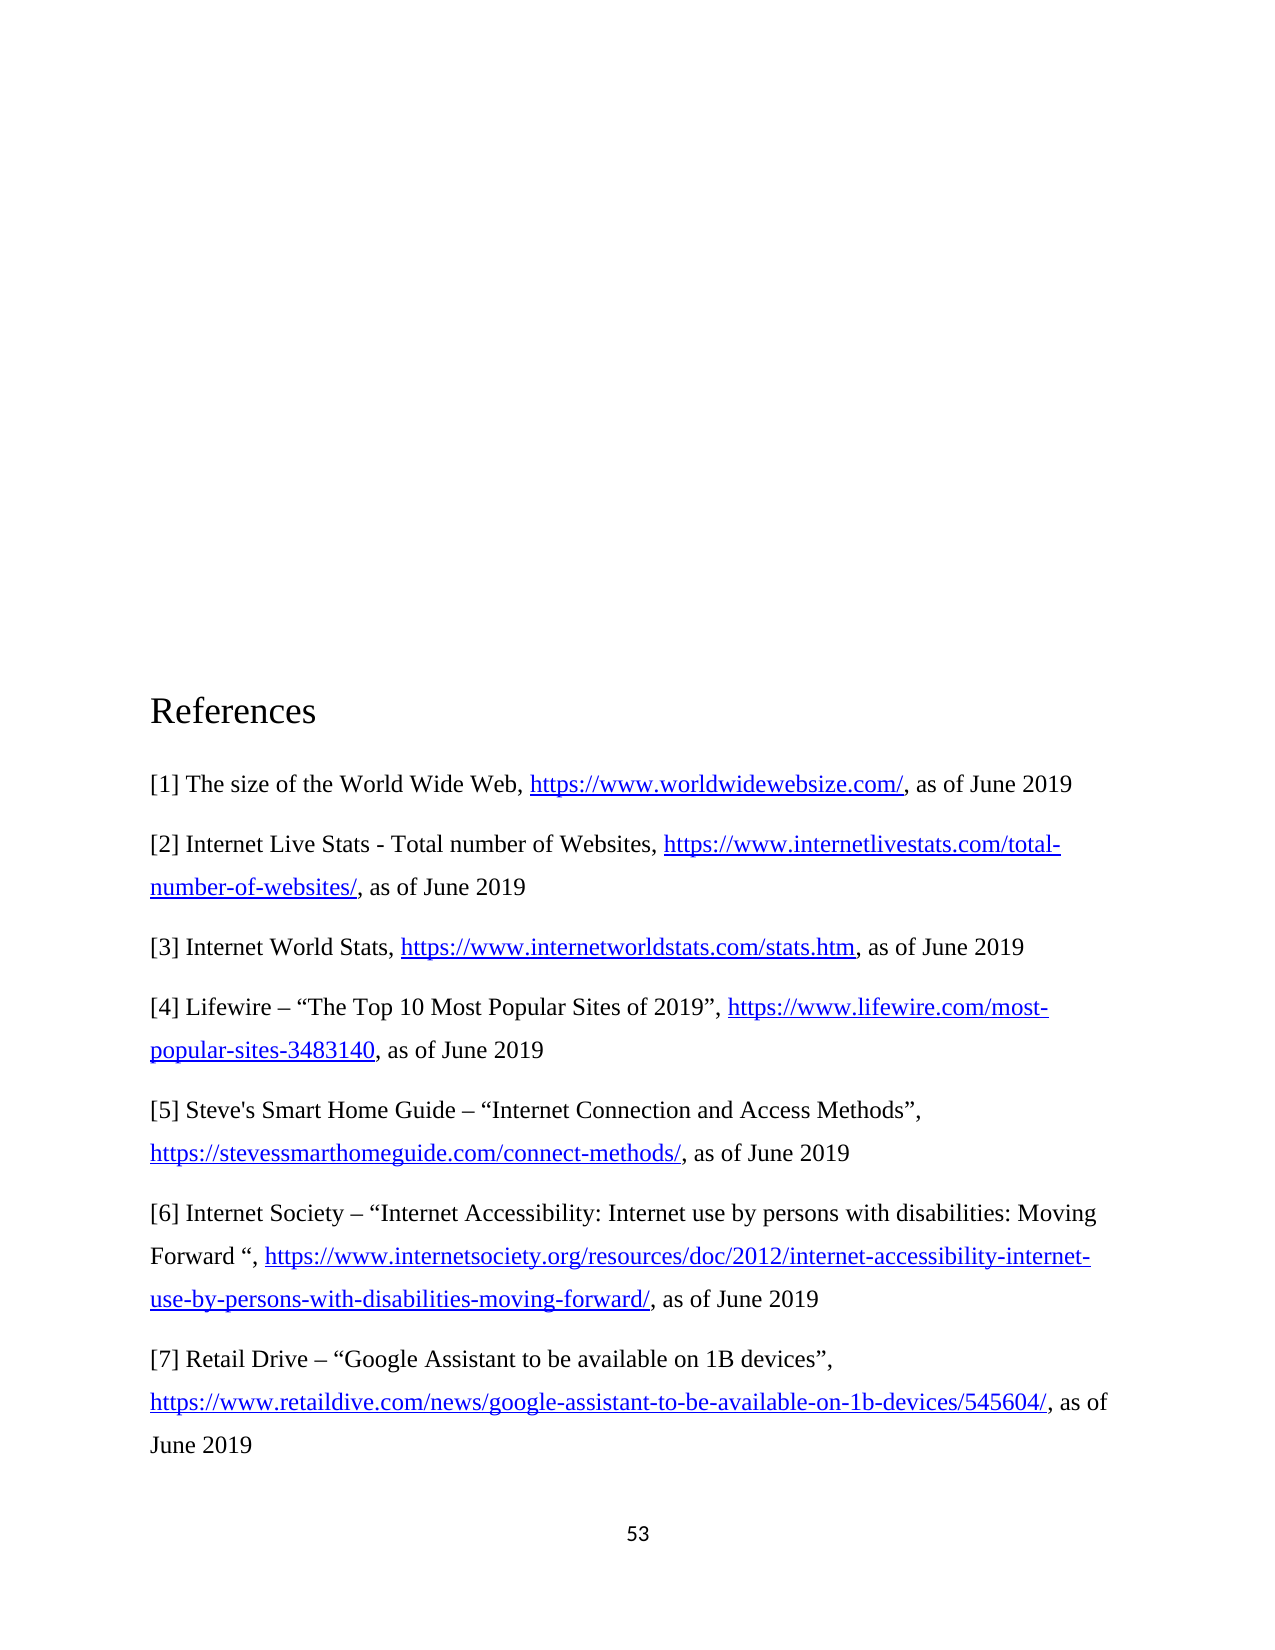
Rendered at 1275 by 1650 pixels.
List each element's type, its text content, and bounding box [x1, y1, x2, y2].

text [2] Internet Live Stats - Total number of Websites, https://www.internetlivestats.com/total-number-of-websites/, as of June 2019 [150, 829, 1125, 901]
text [4] Lifewire – “The Top 10 Most Popular Sites of 2019”, https://www.lifewire.com/most-popular-sites-3483140, as of June 2019 [150, 992, 1125, 1064]
text [1] The size of the World Wide Web, https://www.worldwidewebsize.com/, as of June 2019 [150, 769, 1125, 798]
text [7] Retail Drive – “Google Assistant to be available on 1B devices”, https://www.retaildive.com/news/google-assistant-to-be-available-on-1b-devices/545604/, as of June 2019 [150, 1344, 1125, 1459]
text [6] Internet Society – “Internet Accessibility: Internet use by persons with disabilities: Moving Forward “, https://www.internetsociety.org/resources/doc/2012/internet-accessibility-internet-use-by-persons-with-disabilities-moving-forward/, as of June 2019 [150, 1198, 1125, 1313]
text [5] Steve's Smart Home Guide – “Internet Connection and Access Methods”, https://stevessmarthomeguide.com/connect-methods/, as of June 2019 [150, 1095, 1125, 1167]
text References [150, 688, 1125, 731]
text [3] Internet World Stats, https://www.internetworldstats.com/stats.htm, as of June 2019 [150, 932, 1125, 961]
